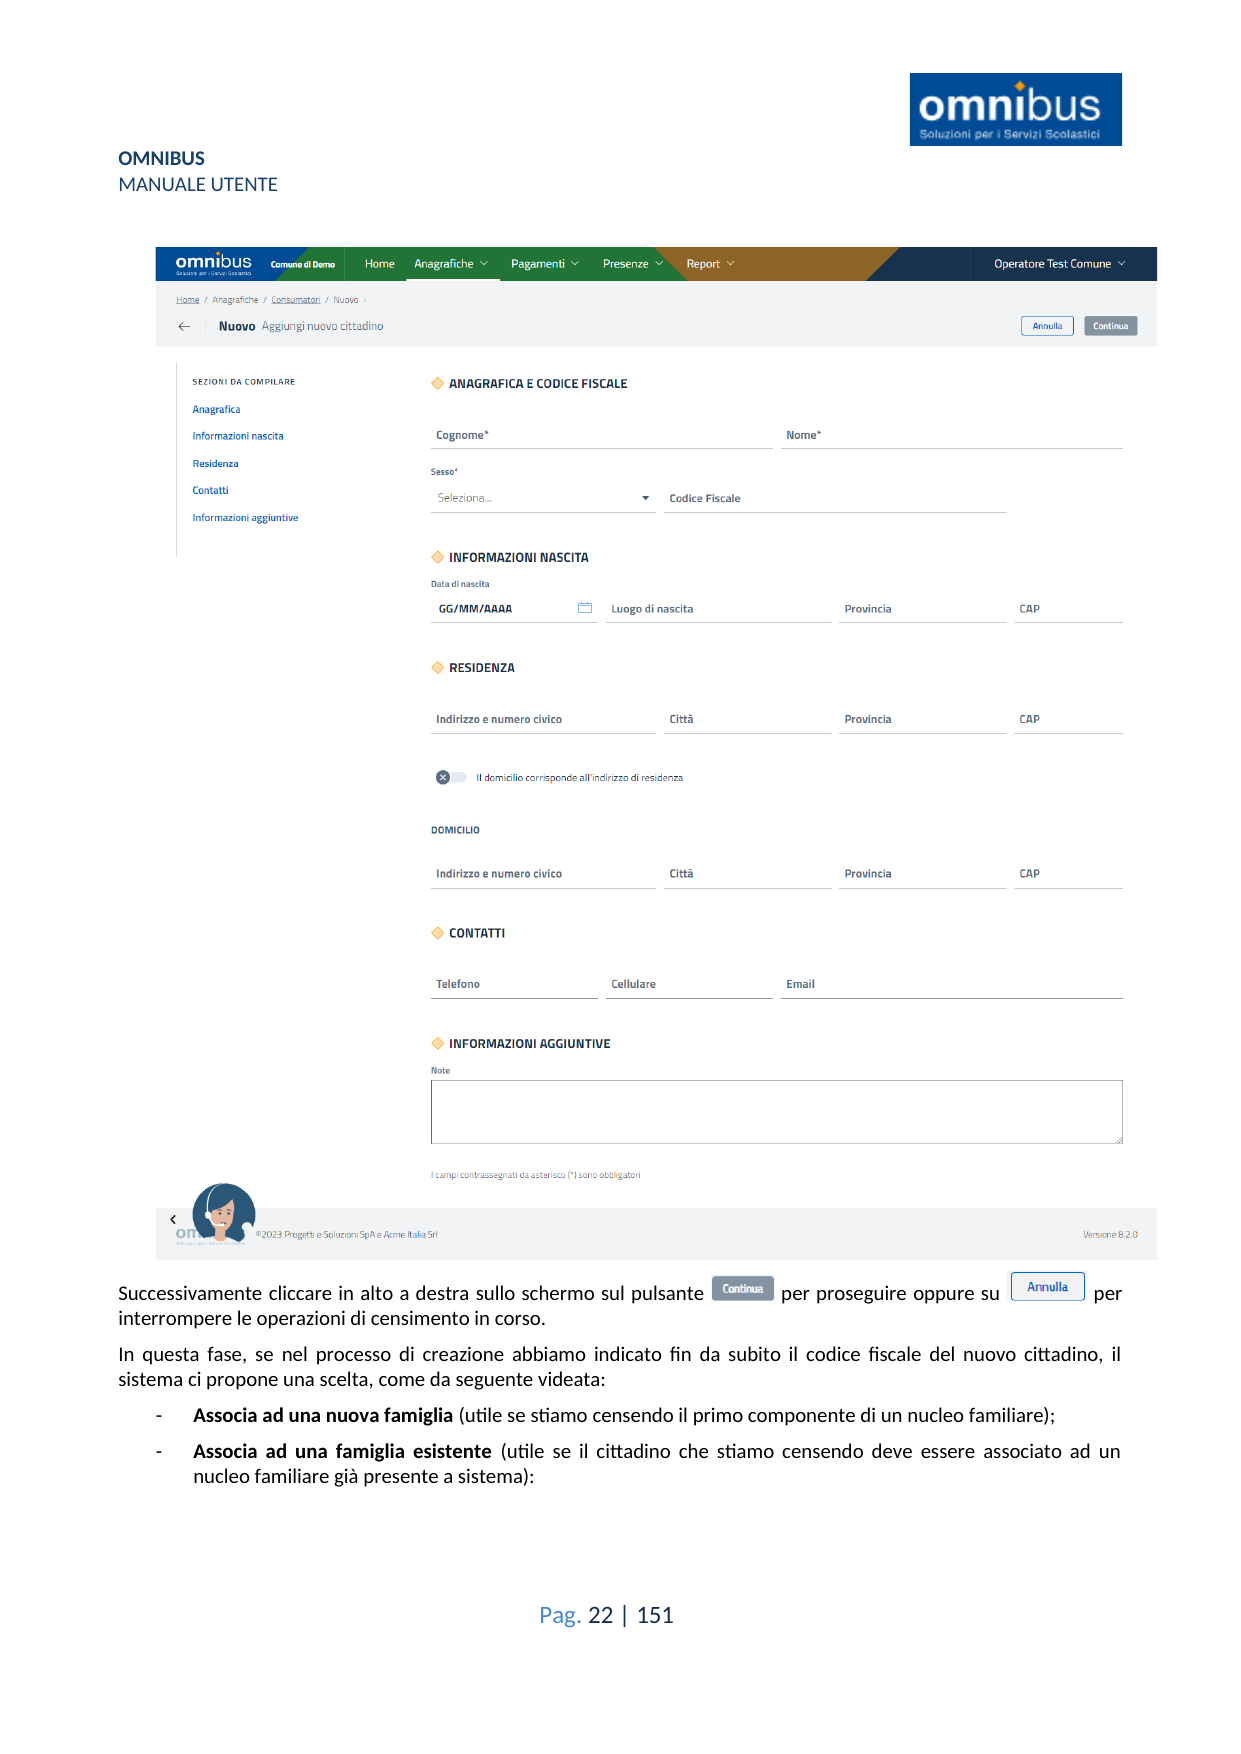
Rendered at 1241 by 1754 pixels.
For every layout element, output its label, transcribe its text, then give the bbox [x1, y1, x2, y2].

picture [711, 1275, 775, 1301]
picture [155, 247, 1158, 1260]
list Associa ad una famiglia esistente (utile se il cittadino che stiamo censendo deve essere associato ad un nucleo familiare già presente a sistema): [156, 1438, 1122, 1489]
picture [1006, 1270, 1088, 1301]
list Associa ad una nuova famiglia (utile se stiamo censendo il primo componente di un nucleo familiare); [156, 1402, 1122, 1428]
text In questa fase, se nel processo di creazione abbiamo indicato fin da subito il codice fiscale del nuovo cittadino, il sistema ci propone una scelta, come da seguente videata: [118, 1341, 1122, 1392]
picture [909, 73, 1123, 146]
text Successivamente cliccare in alto a destra sullo schermo sul pulsante per proseguire oppure su per interrompere le operazioni di censimento in corso. [118, 1270, 1122, 1331]
